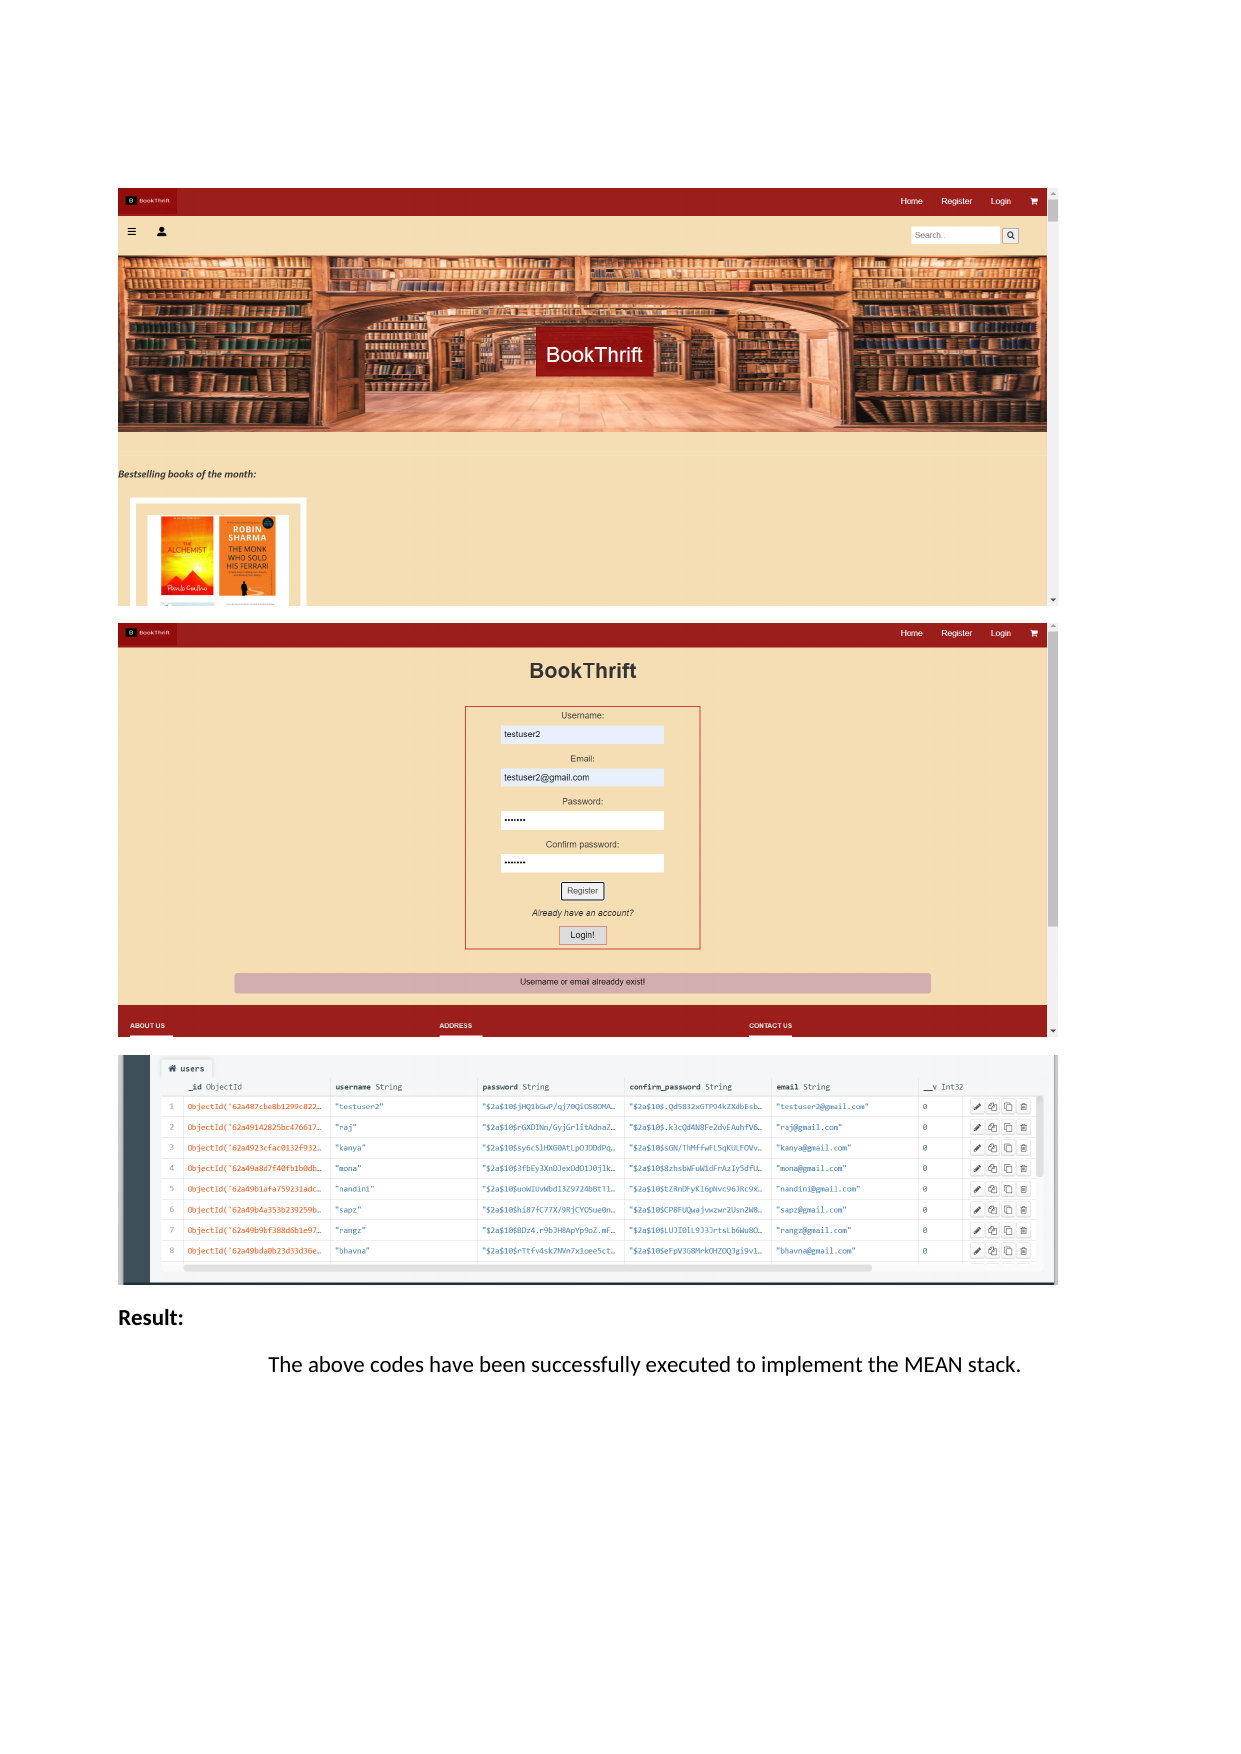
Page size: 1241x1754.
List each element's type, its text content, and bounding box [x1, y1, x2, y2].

text The above codes have been successfully executed to implement the MEAN stack. [118, 1350, 1122, 1378]
picture [118, 623, 1059, 1037]
text Result: [118, 1303, 1122, 1331]
picture [118, 1055, 1059, 1285]
picture [118, 188, 1059, 606]
